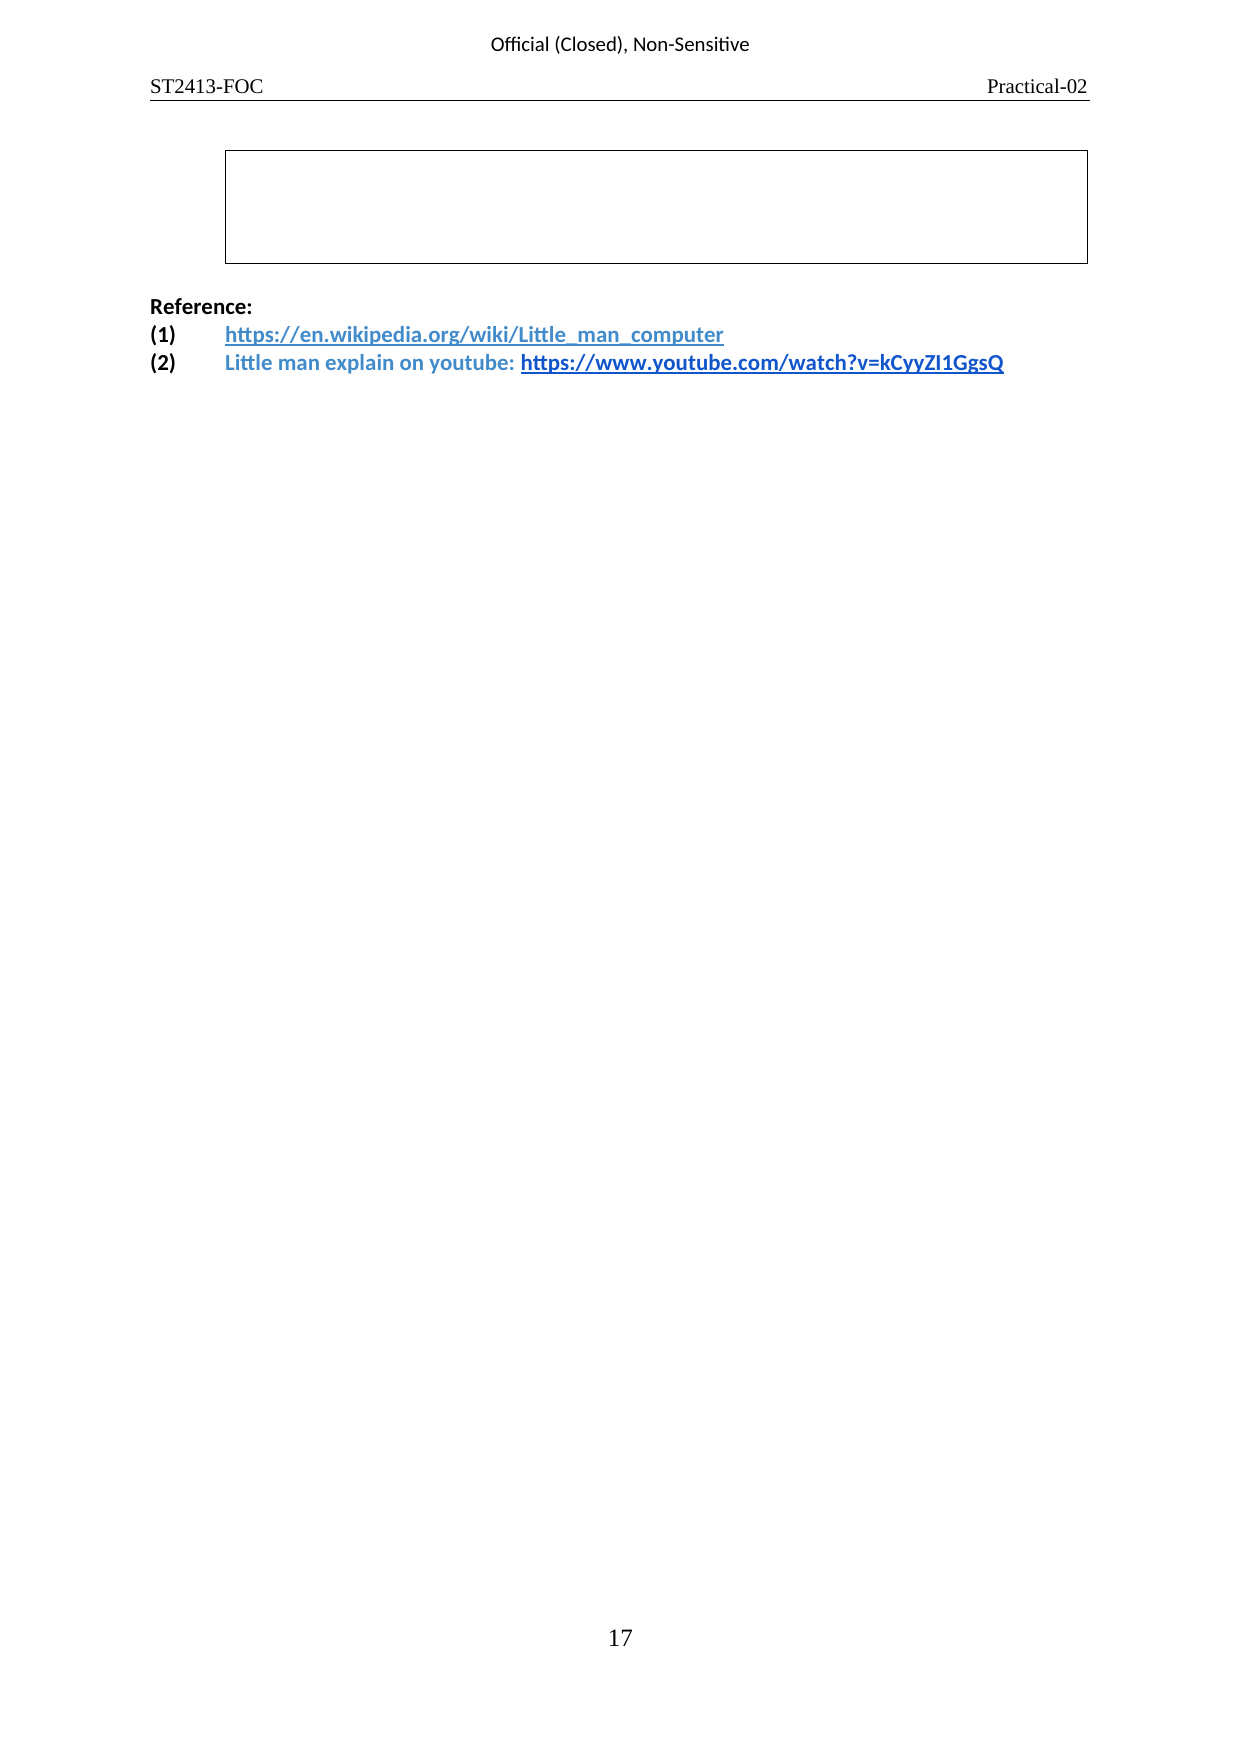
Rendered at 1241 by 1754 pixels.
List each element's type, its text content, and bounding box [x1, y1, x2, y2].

text (1) https://en.wikipedia.org/wiki/Little_man_computer (2) Little man explain on youtube: https://www.youtube.com/watch?v=kCyyZI1GgsQ [150, 320, 1090, 376]
text Reference: [150, 292, 1090, 320]
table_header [226, 151, 1087, 263]
